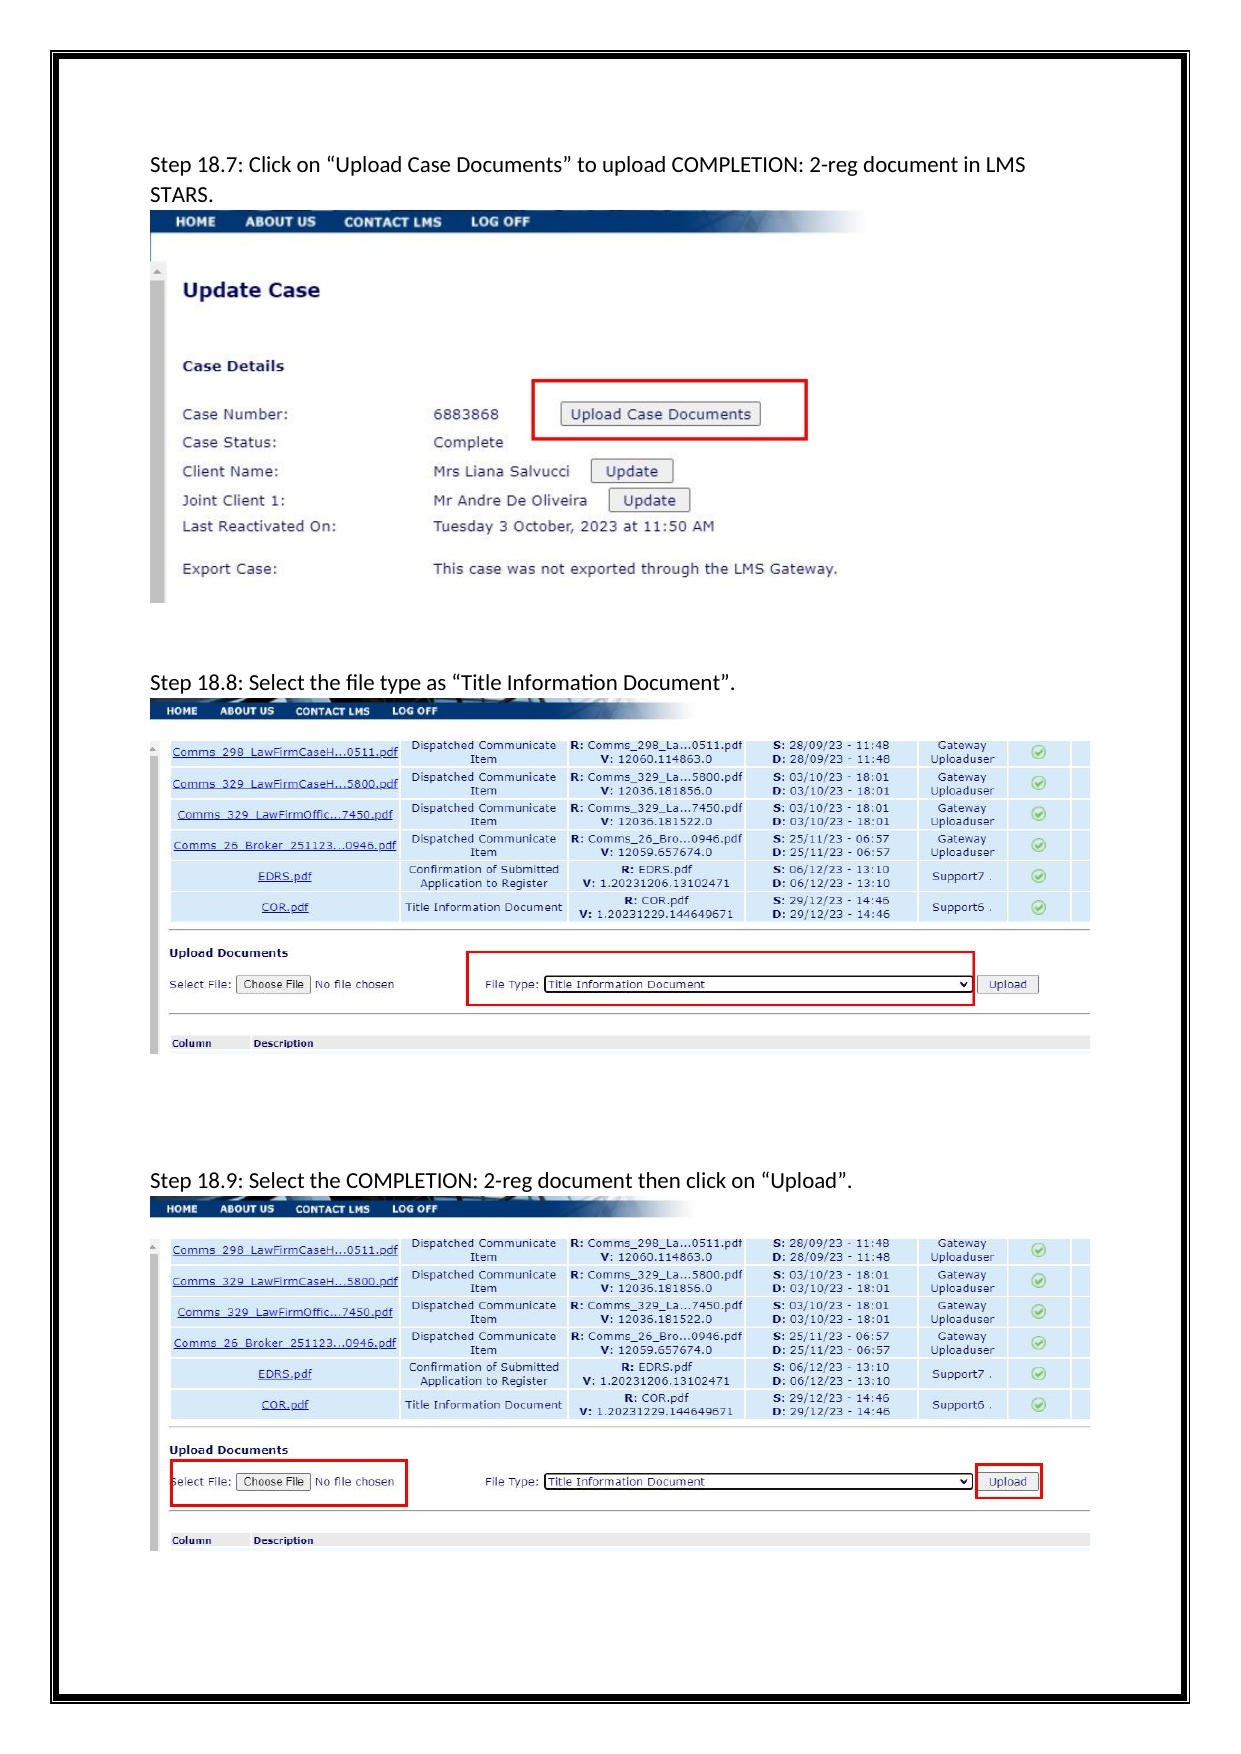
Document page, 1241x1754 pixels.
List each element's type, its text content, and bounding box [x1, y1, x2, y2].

text Step 18.9: Select the COMPLETION: 2-reg document then click on “Upload”. [150, 1166, 1090, 1196]
picture [150, 210, 1091, 603]
text Step 18.8: Select the file type as “Title Information Document”. [150, 668, 1090, 698]
text Step 18.7: Click on “Upload Case Documents” to upload COMPLETION: 2-reg document in LMS STARS. [150, 150, 1090, 210]
picture [150, 698, 1091, 1054]
picture [150, 1196, 1091, 1551]
